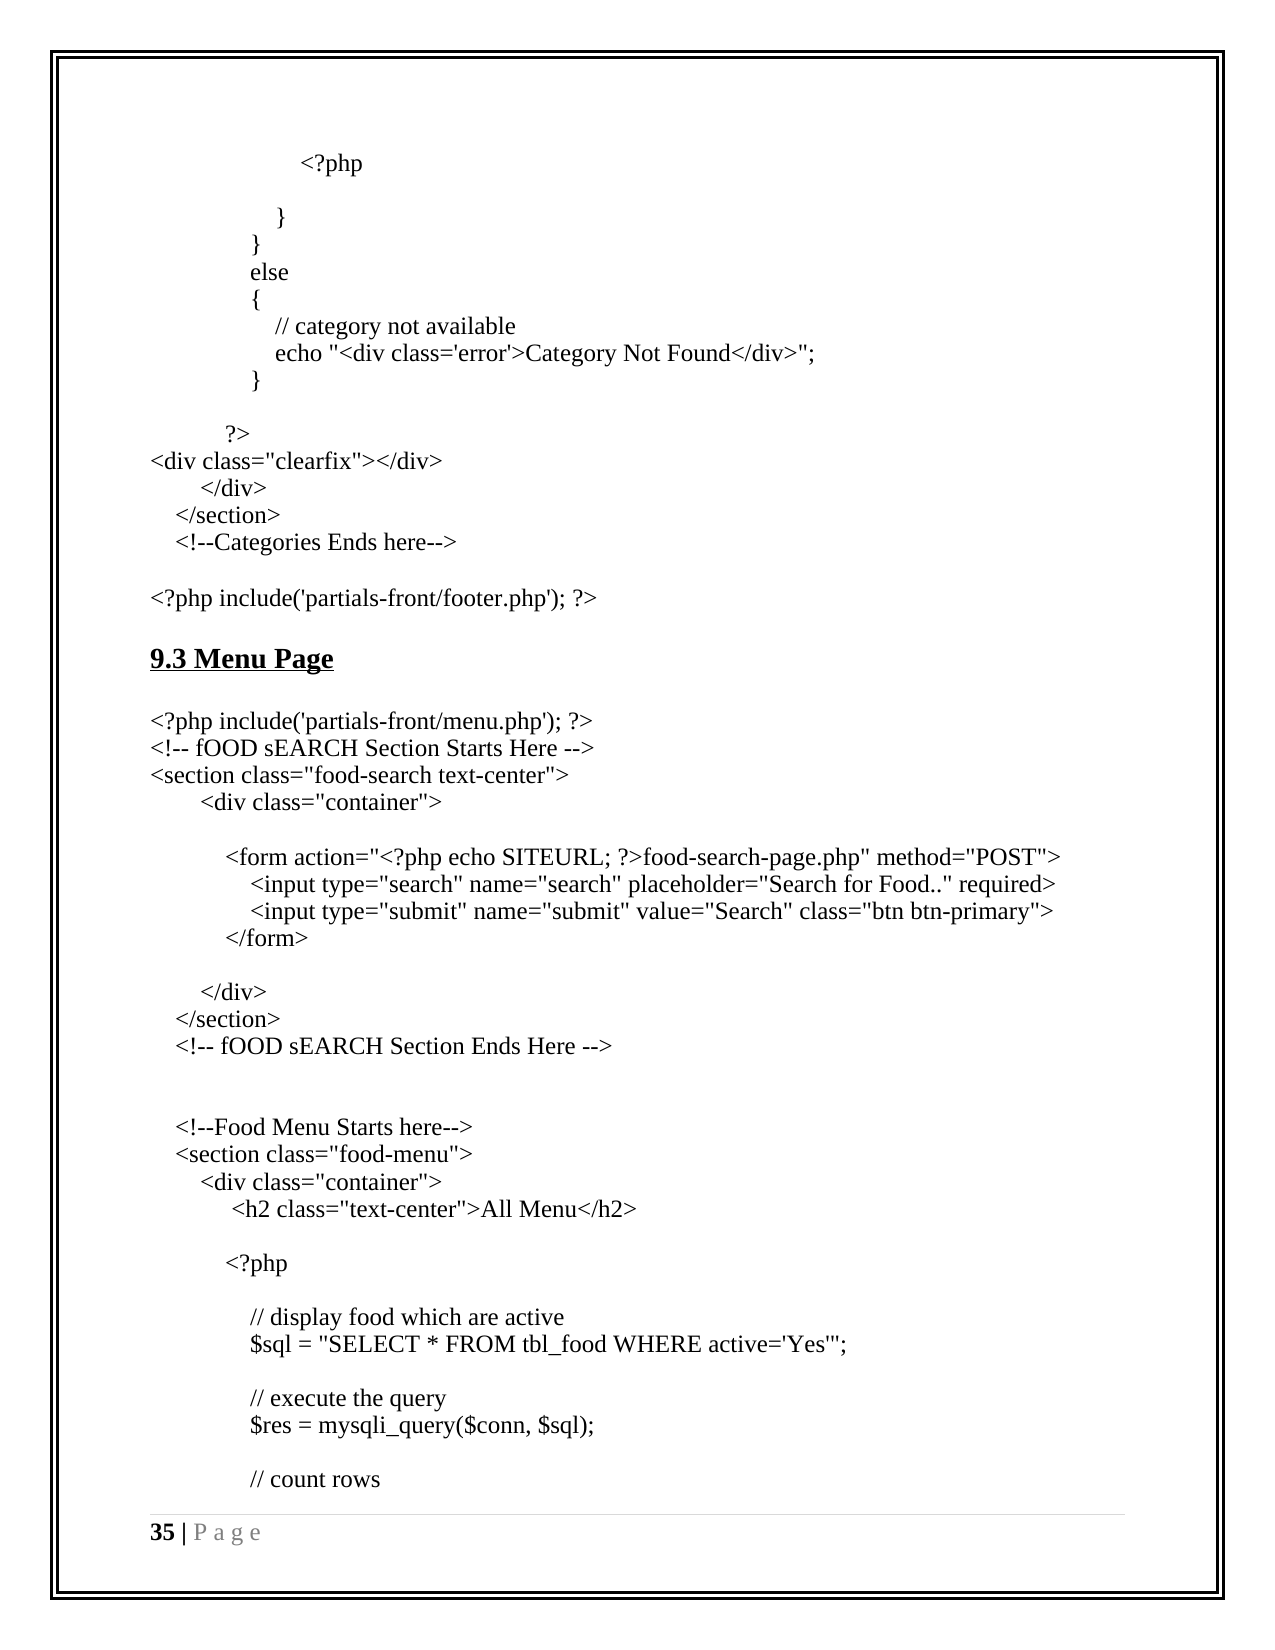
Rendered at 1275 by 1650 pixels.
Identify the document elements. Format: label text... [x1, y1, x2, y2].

text <!-- fOOD sEARCH Section Ends Here --> [150, 1033, 1125, 1060]
text } [150, 367, 1125, 394]
text <!-- fOOD sEARCH Section Starts Here --> [150, 735, 1125, 762]
text <h2 class="text-center">All Menu</h2> [150, 1195, 1125, 1222]
text <!--Food Menu Starts here--> [150, 1114, 1125, 1141]
text // category not available [150, 312, 1125, 339]
text // execute the query [150, 1385, 1125, 1412]
text } [150, 204, 1125, 231]
text <div class="container"> [150, 1168, 1125, 1195]
text } [150, 231, 1125, 258]
text $res = mysqli_query($conn, $sql); [150, 1412, 1125, 1439]
text </div> [150, 475, 1125, 502]
text </form> [150, 924, 1125, 952]
text <section class="food-search text-center"> [150, 762, 1125, 789]
text <input type="search" name="search" placeholder="Search for Food.." required> [150, 870, 1125, 897]
text <!--Categories Ends here--> [150, 529, 1125, 556]
text <?php [150, 150, 1125, 177]
text </section> [150, 502, 1125, 529]
text <?php include('partials-front/footer.php'); ?> [150, 583, 1125, 612]
text <form action="<?php echo SITEURL; ?>food-search-page.php" method="POST"> [150, 843, 1125, 870]
text <?php include('partials-front/menu.php'); ?> [150, 708, 1125, 735]
text <section class="food-menu"> [150, 1141, 1125, 1168]
text $sql = "SELECT * FROM tbl_food WHERE active='Yes'"; [150, 1331, 1125, 1358]
text { [150, 285, 1125, 312]
text // display food which are active [150, 1304, 1125, 1331]
text </div> [150, 979, 1125, 1006]
text </section> [150, 1006, 1125, 1033]
text <div class="clearfix"></div> [150, 448, 1125, 475]
text <div class="container"> [150, 789, 1125, 816]
text else [150, 258, 1125, 285]
text <?php [150, 1249, 1125, 1277]
text ?> [150, 421, 1125, 448]
text 9.3 Menu Page [150, 641, 1125, 674]
text echo "<div class='error'>Category Not Found</div>"; [150, 339, 1125, 367]
text <input type="submit" name="submit" value="Search" class="btn btn-primary"> [150, 897, 1125, 924]
text // count rows [150, 1466, 1125, 1493]
